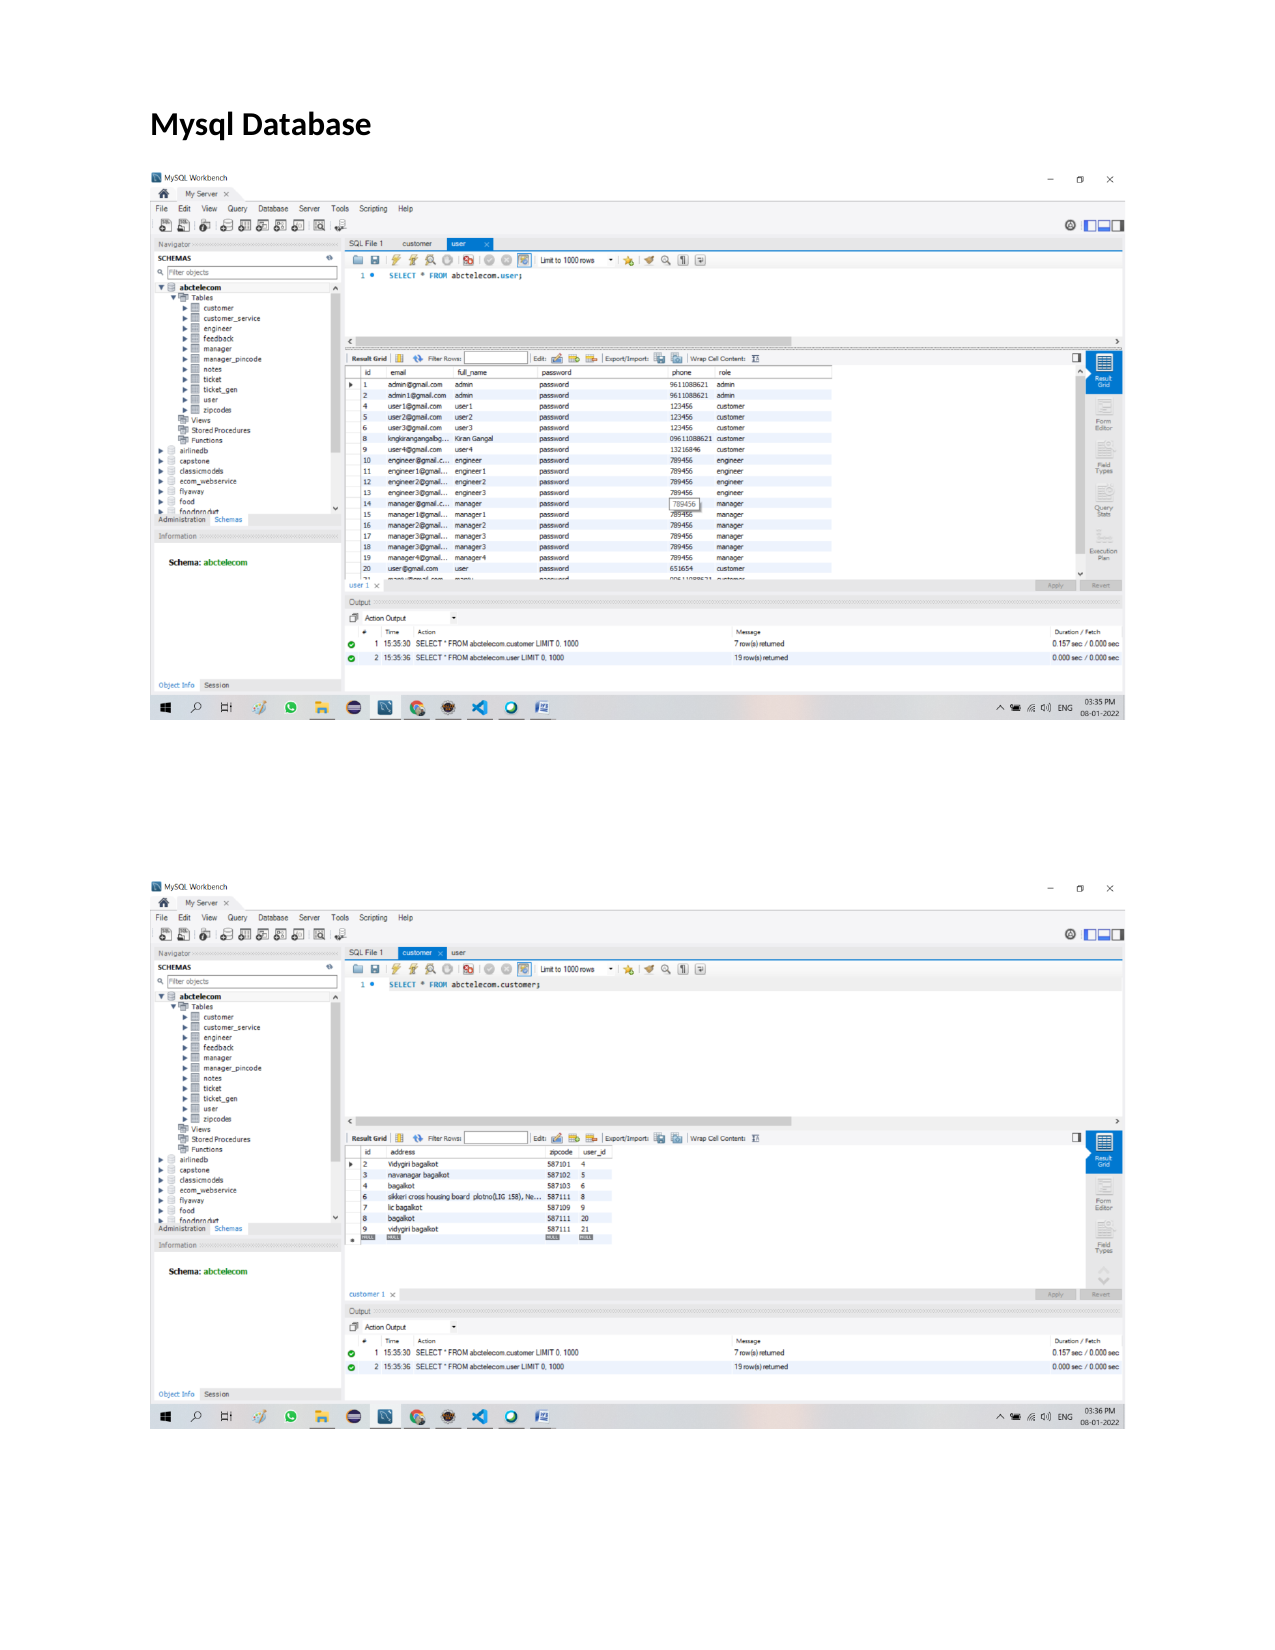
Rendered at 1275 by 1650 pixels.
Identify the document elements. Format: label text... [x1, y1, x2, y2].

picture [150, 879, 1125, 1429]
text Mysql Database [150, 103, 1125, 144]
picture [150, 171, 1125, 720]
